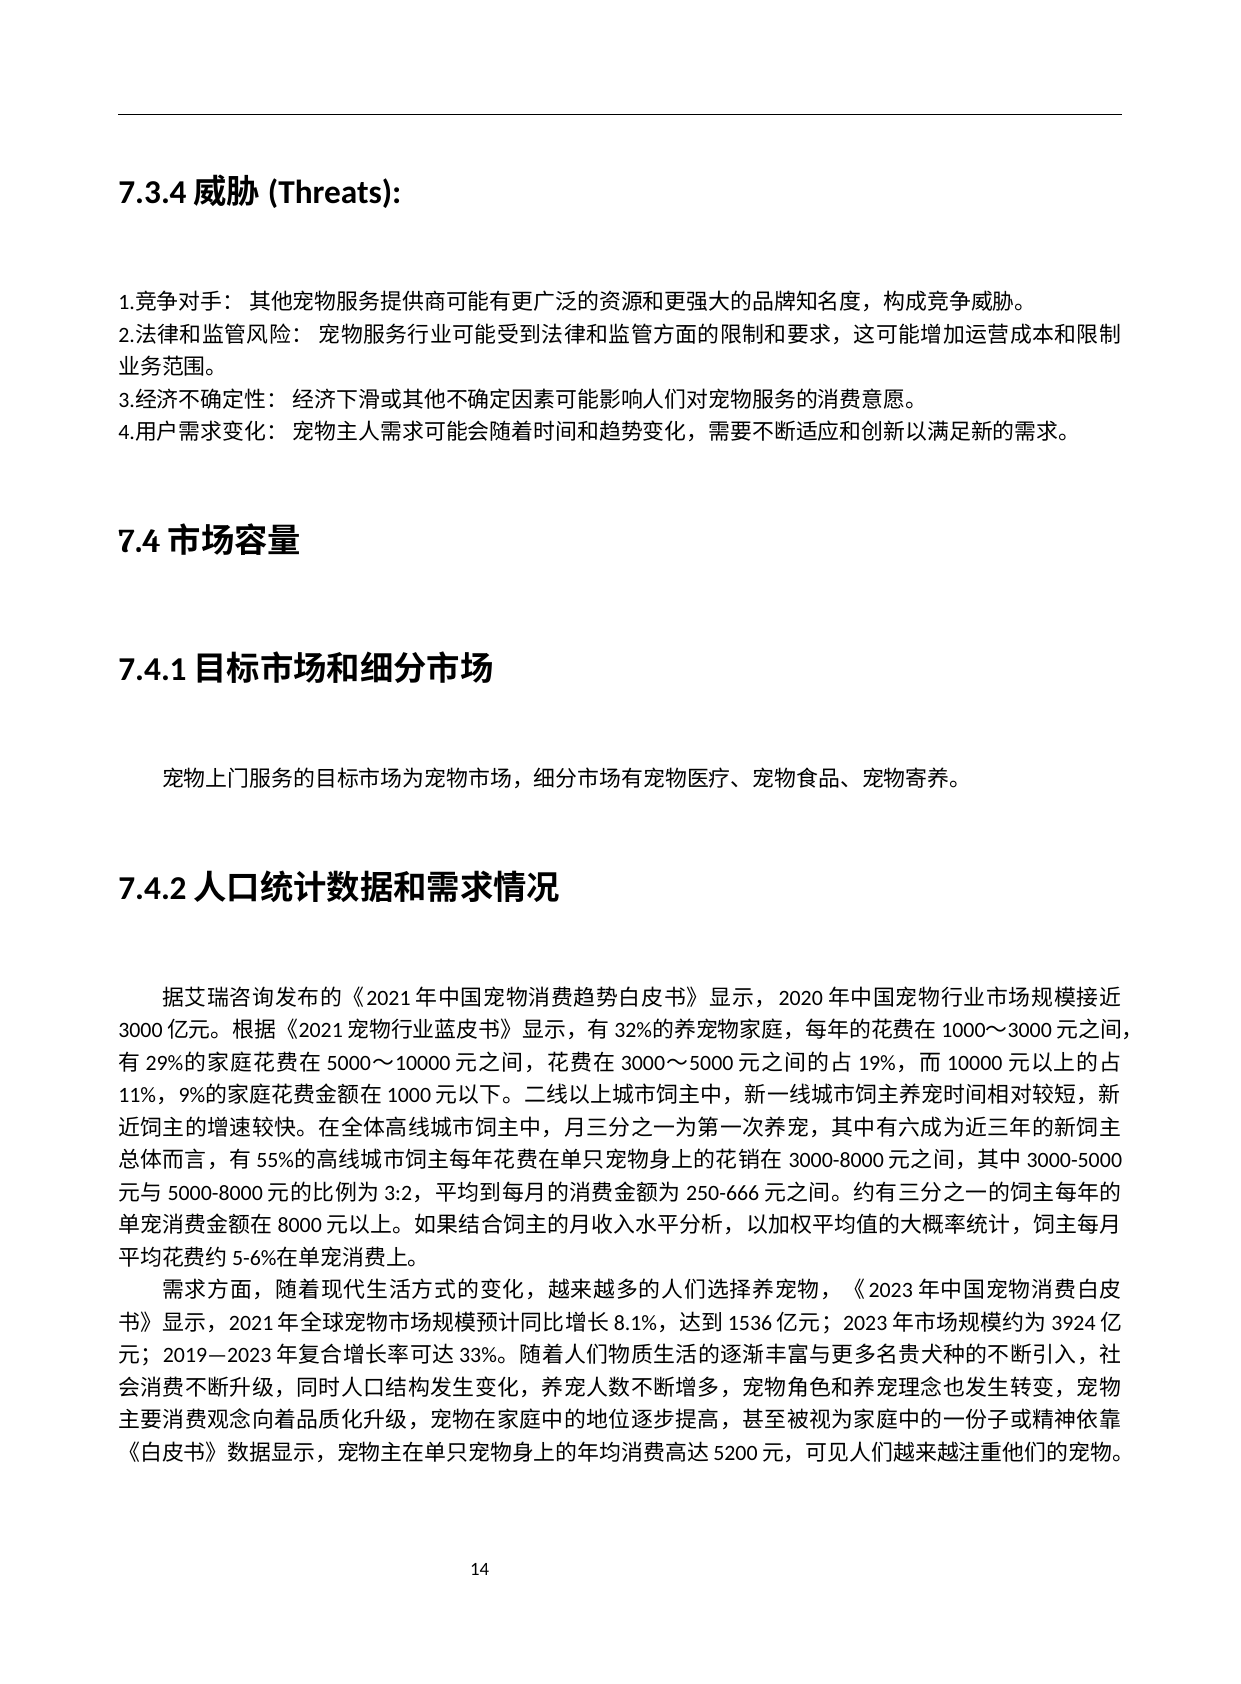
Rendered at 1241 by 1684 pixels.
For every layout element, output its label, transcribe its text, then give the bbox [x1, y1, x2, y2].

subtitle 7.4市场容量 [118, 506, 1122, 571]
text 据艾瑞咨询发布的《2021年中国宠物消费趋势白皮书》显示，2020年中国宠物行业市场规模接近3000亿元。根据《2021宠物行业蓝皮书》显示，有32%的养宠物家庭，每年的花费在1000～3000元之间，有29%的家庭花费在5000～10000元之间，花费在3000～5000元之间的占19%，而10000元以上的占11%，9%的家庭花费金额在1000元以下。二线以上城市饲主中，新一线城市饲主养宠时间相对较短，新近饲主的增速较快。在全体高线城市饲主中，月三分之一为第一次养宠，其中有六成为近三年的新饲主。总体而言，有55%的高线城市饲主每年花费在单只宠物身上的花销在3000-8000元之间，其中3000-5000元与5000-8000元的比例为3:2，平均到每月的消费金额为250-666元之间。约有三分之一的饲主每年的单宠消费金额在8000元以上。如果结合饲主的月收入水平分析，以加权平均值的大概率统计，饲主每月平均花费约5-6%在单宠消费上。 [118, 979, 1122, 1272]
text 2.法律和监管风险： 宠物服务行业可能受到法律和监管方面的限制和要求，这可能增加运营成本和限制业务范围。 [118, 316, 1122, 381]
text 宠物上门服务的目标市场为宠物市场，细分市场有宠物医疗、宠物食品、宠物寄养。 [118, 760, 1122, 793]
text 4.用户需求变化： 宠物主人需求可能会随着时间和趋势变化，需要不断适应和创新以满足新的需求。 [118, 414, 1122, 446]
subtitle 7.4.2人口统计数据和需求情况 [118, 852, 1122, 917]
text 3.经济不确定性： 经济下滑或其他不确定因素可能影响人们对宠物服务的消费意愿。 [118, 381, 1122, 414]
text 需求方面，随着现代生活方式的变化，越来越多的人们选择养宠物，《2023年中国宠物消费白皮书》显示，2021年全球宠物市场规模预计同比增长8.1%，达到1536亿元；2023年市场规模约为3924亿元；2019—2023年复合增长率可达33%。随着人们物质生活的逐渐丰富与更多名贵犬种的不断引入，社会消费不断升级，同时人口结构发生变化，养宠人数不断增多，宠物角色和养宠理念也发生转变，宠物主要消费观念向着品质化升级，宠物在家庭中的地位逐步提高，甚至被视为家庭中的一份子或精神依靠。《白皮书》数据显示，宠物主在单只宠物身上的年均消费高达5200元，可见人们越来越注重他们的宠物。 [118, 1272, 1122, 1467]
subtitle 7.4.1目标市场和细分市场 [118, 633, 1122, 698]
text 1.竞争对手： 其他宠物服务提供商可能有更广泛的资源和更强大的品牌知名度，构成竞争威胁。 [118, 284, 1122, 316]
subtitle 7.3.4威胁 (Threats): [118, 157, 1122, 222]
